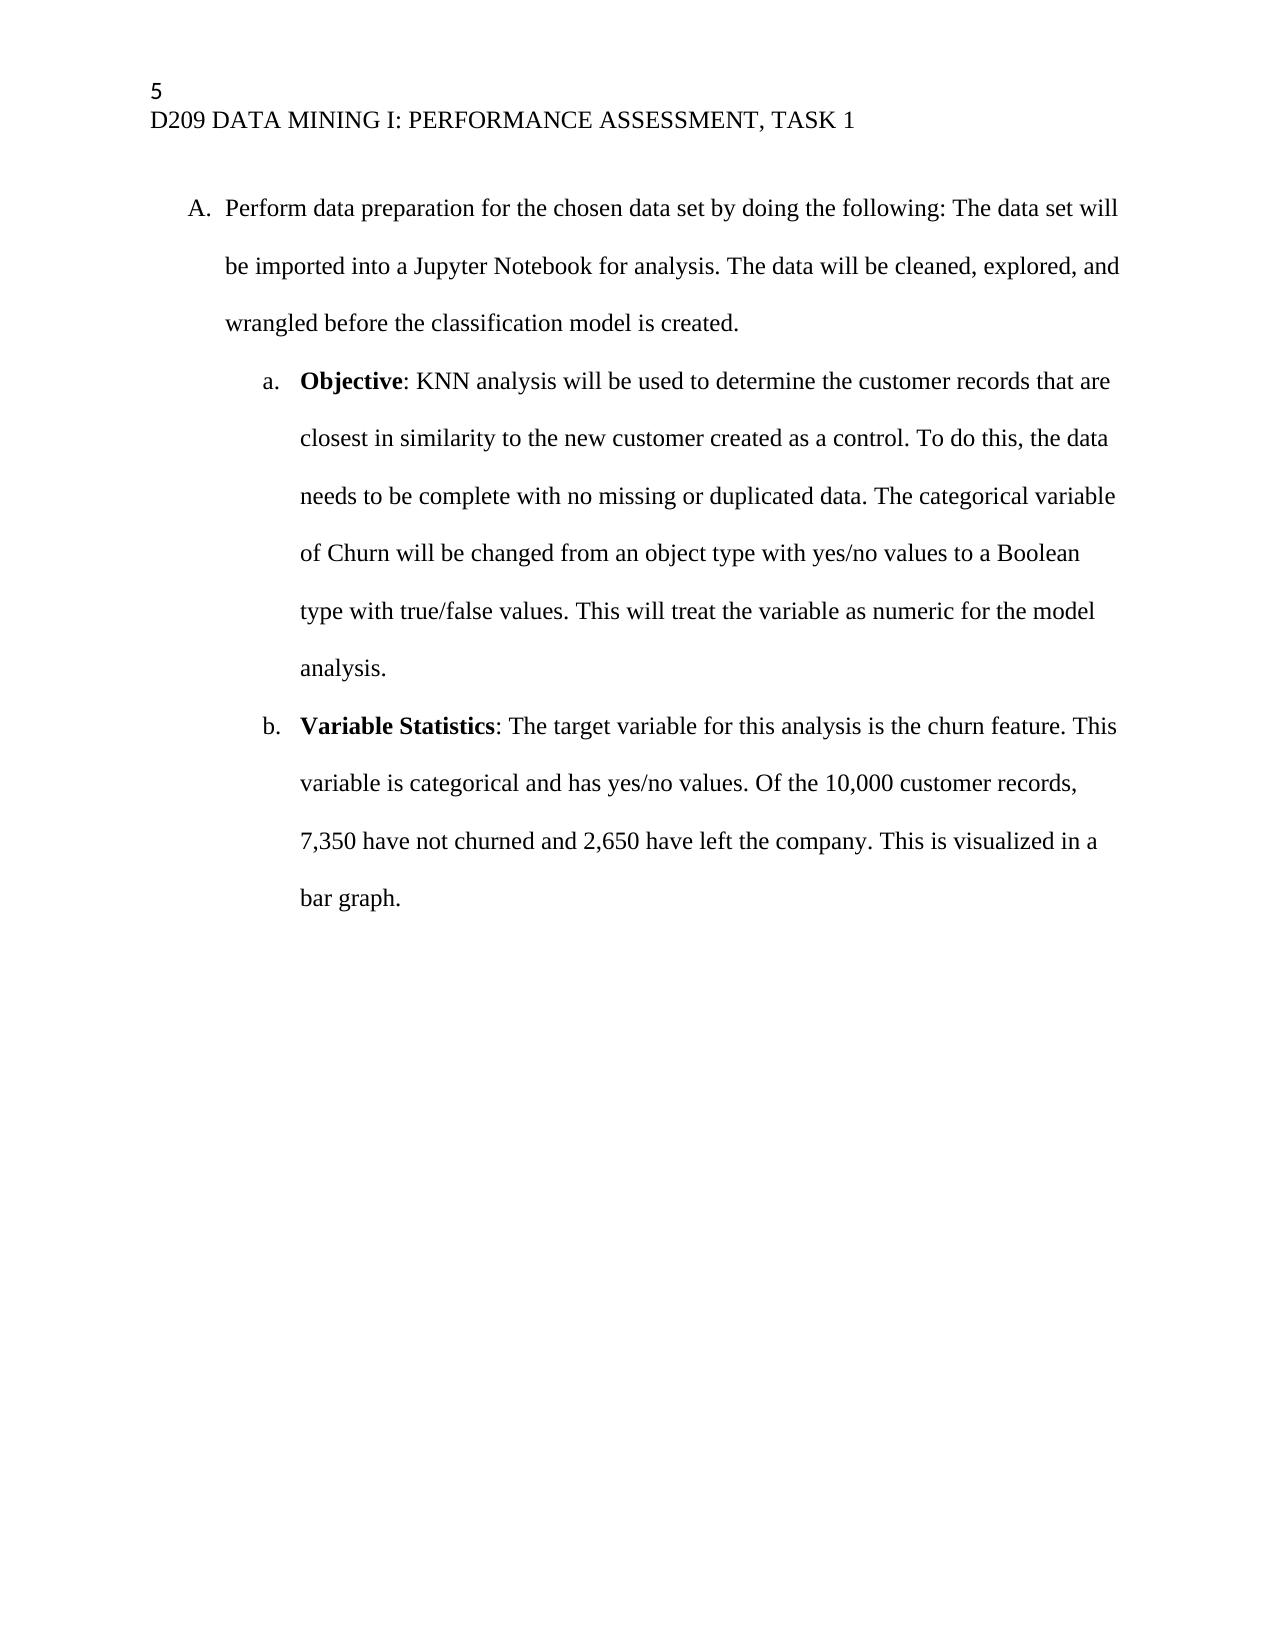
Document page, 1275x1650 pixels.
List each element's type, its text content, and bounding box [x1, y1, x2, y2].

list Objective: KNN analysis will be used to determine the customer records that are closest in similarity to the new customer created as a control. To do this, the data needs to be complete with no missing or duplicated data. The categorical variable of Churn will be changed from an object type with yes/no values to a Boolean type with true/false values. This will treat the variable as numeric for the model analysis. [262, 366, 1125, 682]
list Variable Statistics: The target variable for this analysis is the churn feature. This variable is categorical and has yes/no values. Of the 10,000 customer records, 7,350 have not churned and 2,650 have left the company. This is visualized in a bar graph. [262, 711, 1125, 912]
list Perform data preparation for the chosen data set by doing the following: The data set will be imported into a Jupyter Notebook for analysis. The data will be cleaned, explored, and wrangled before the classification model is created. [187, 193, 1125, 337]
